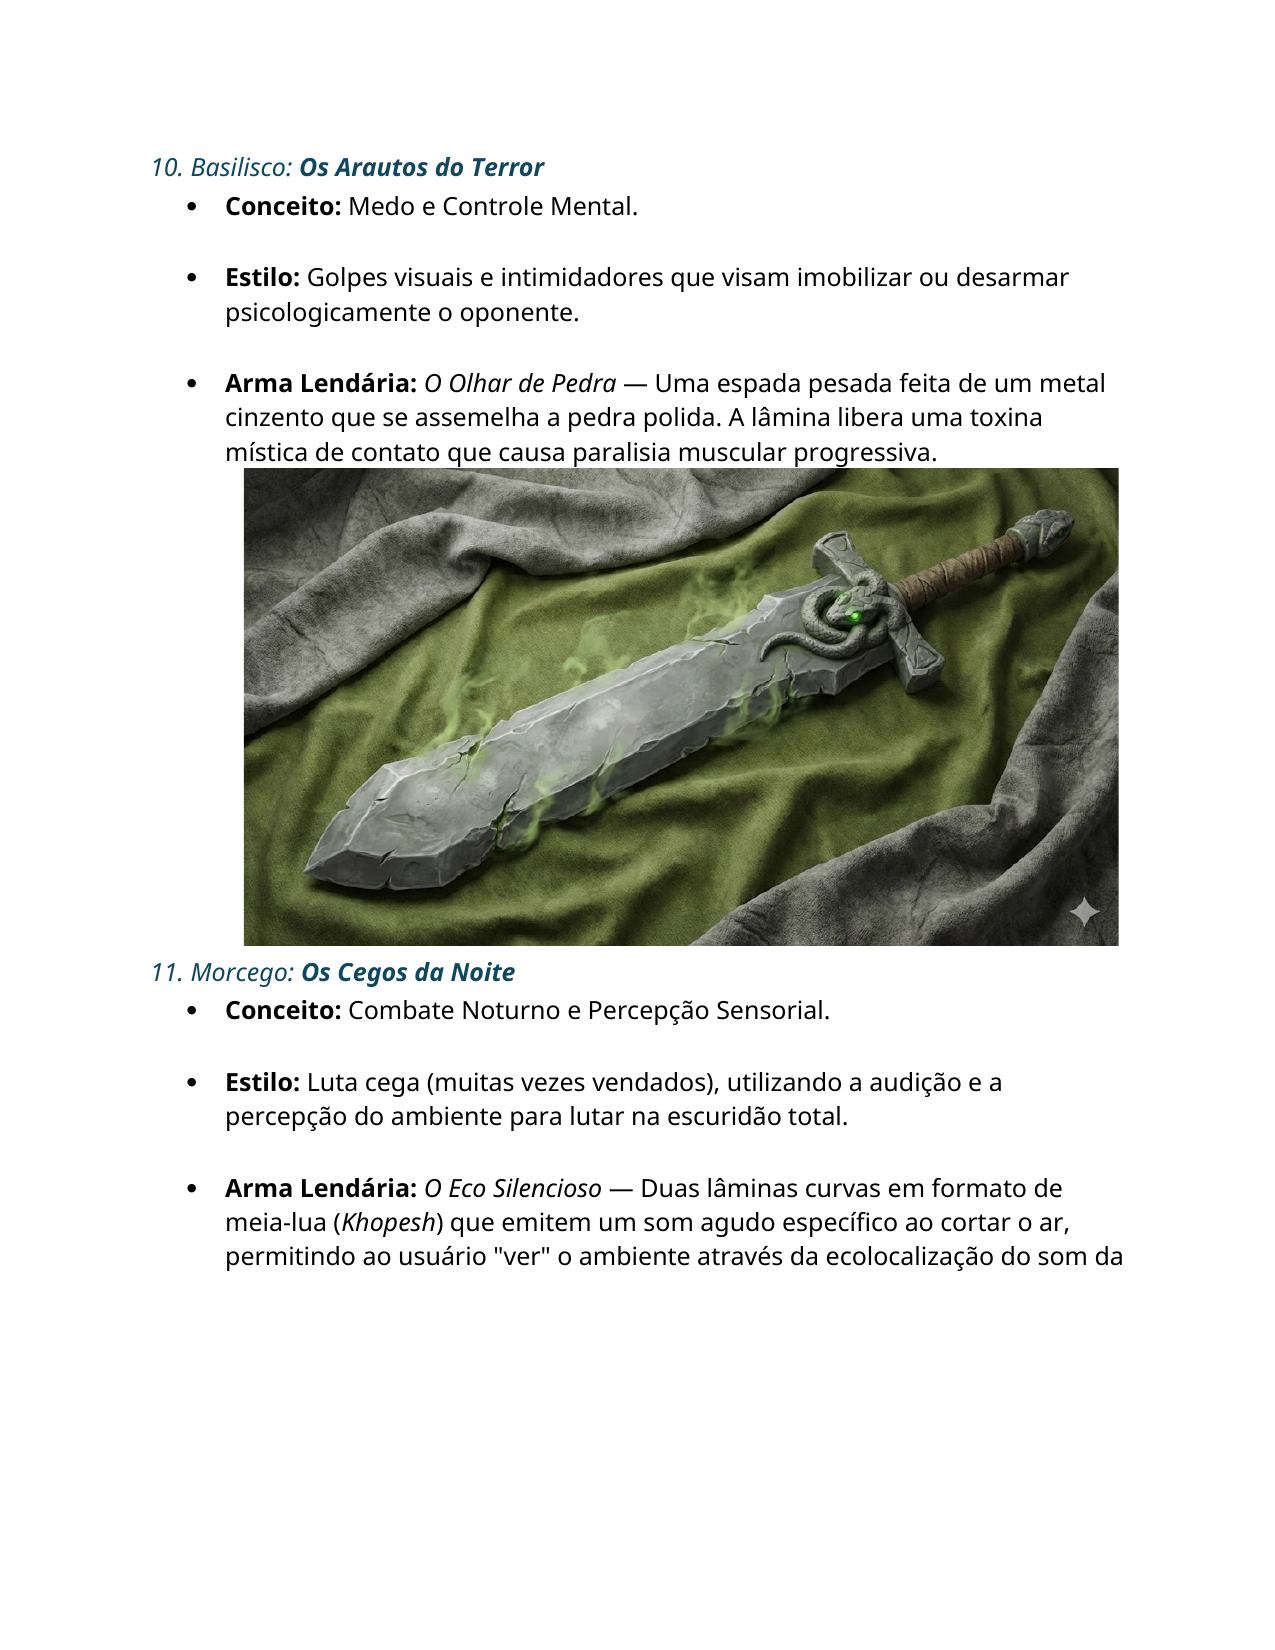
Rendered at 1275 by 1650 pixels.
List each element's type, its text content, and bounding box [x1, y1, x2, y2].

list Conceito: Medo e Controle Mental. [187, 188, 1125, 256]
list Estilo: Luta cega (muitas vezes vendados), utilizando a audição e a percepção do ambiente para lutar na escuridão total. [187, 1064, 1125, 1166]
subtitle 11. Morcego: Os Cegos da Noite [150, 954, 1125, 988]
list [187, 1170, 1125, 1272]
list Estilo: Golpes visuais e intimidadores que visam imobilizar ou desarmar psicologicamente o oponente. [187, 260, 1125, 362]
subtitle 10. Basilisco: Os Arautos do Terror [150, 150, 1125, 184]
list Conceito: Combate Noturno e Percepção Sensorial. [187, 992, 1125, 1061]
picture [243, 468, 1119, 946]
